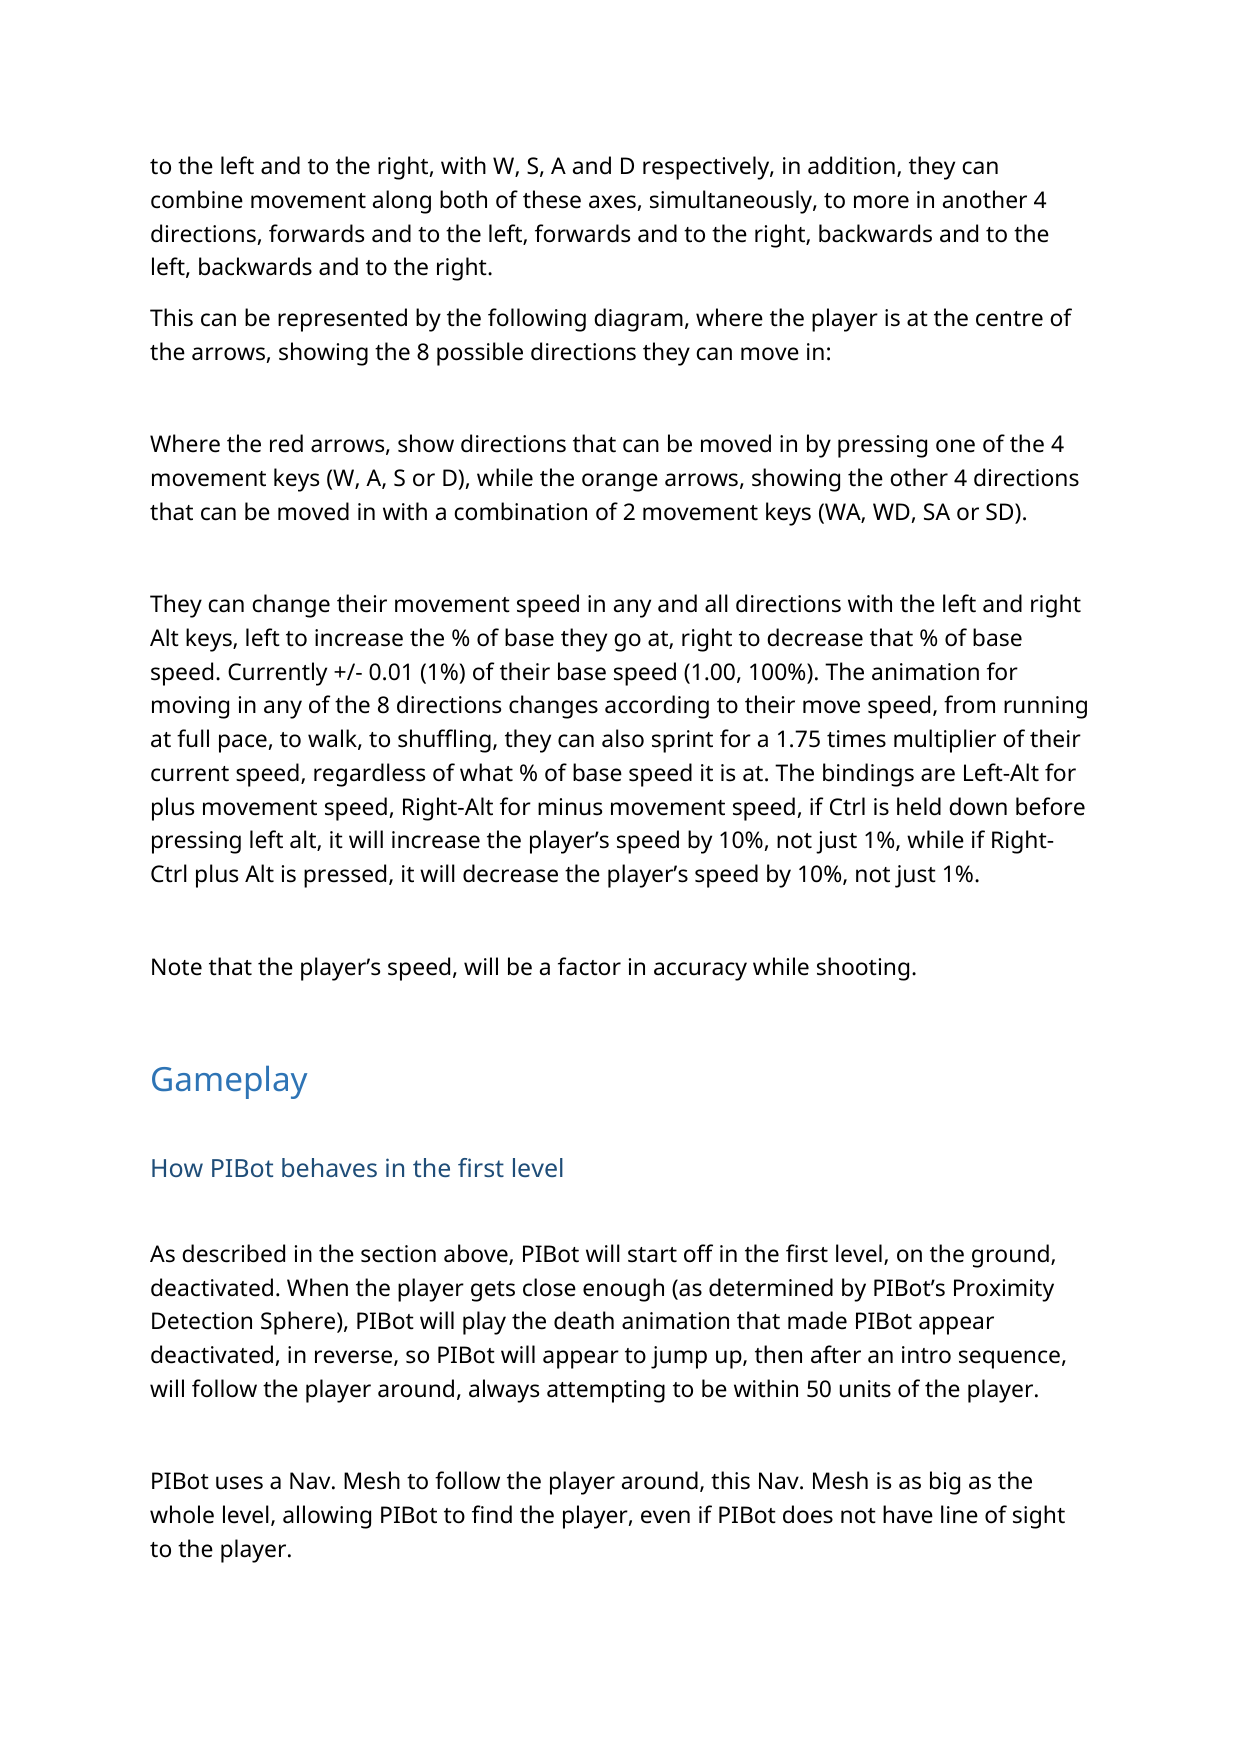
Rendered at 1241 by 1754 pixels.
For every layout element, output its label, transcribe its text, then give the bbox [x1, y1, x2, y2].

subtitle How PIBot behaves in the first level [150, 1151, 1090, 1185]
text As described in the section above, PIBot will start off in the first level, on the ground, deactivated. When the player gets close enough (as determined by PIBot’s Proximity Detection Sphere), PIBot will play the death animation that made PIBot appear deactivated, in reverse, so PIBot will appear to jump up, then after an intro sequence, will follow the player around, always attempting to be within 50 units of the player. [150, 1238, 1090, 1404]
text Note that the player’s speed, will be a factor in accuracy while shooting. [150, 950, 1090, 982]
text They can change their movement speed in any and all directions with the left and right Alt keys, left to increase the % of base they go at, right to decrease that % of base speed. Currently +/- 0.01 (1%) of their base speed (1.00, 100%). The animation for moving in any of the 8 directions changes according to their move speed, from running at full pace, to walk, to shuffling, they can also sprint for a 1.75 times multiplier of their current speed, regardless of what % of base speed it is at. The bindings are Left-Alt for plus movement speed, Right-Alt for minus movement speed, if Ctrl is held down before pressing left alt, it will increase the player’s speed by 10%, not just 1%, while if Right-Ctrl plus Alt is pressed, it will decrease the player’s speed by 10%, not just 1%. [150, 588, 1090, 889]
subtitle Gameplay [150, 1055, 1090, 1101]
text This can be represented by the following diagram, where the player is at the centre of the arrows, showing the 8 possible directions they can move in: [150, 302, 1090, 367]
text PIBot uses a Nav. Mesh to follow the player around, this Nav. Mesh is as big as the whole level, allowing PIBot to find the player, even if PIBot does not have line of sight to the player. [150, 1465, 1090, 1564]
text Where the red arrows, show directions that can be moved in by pressing one of the 4 movement keys (W, A, S or D), while the orange arrows, showing the other 4 directions that can be moved in with a combination of 2 movement keys (WA, WD, SA or SD). [150, 428, 1090, 527]
